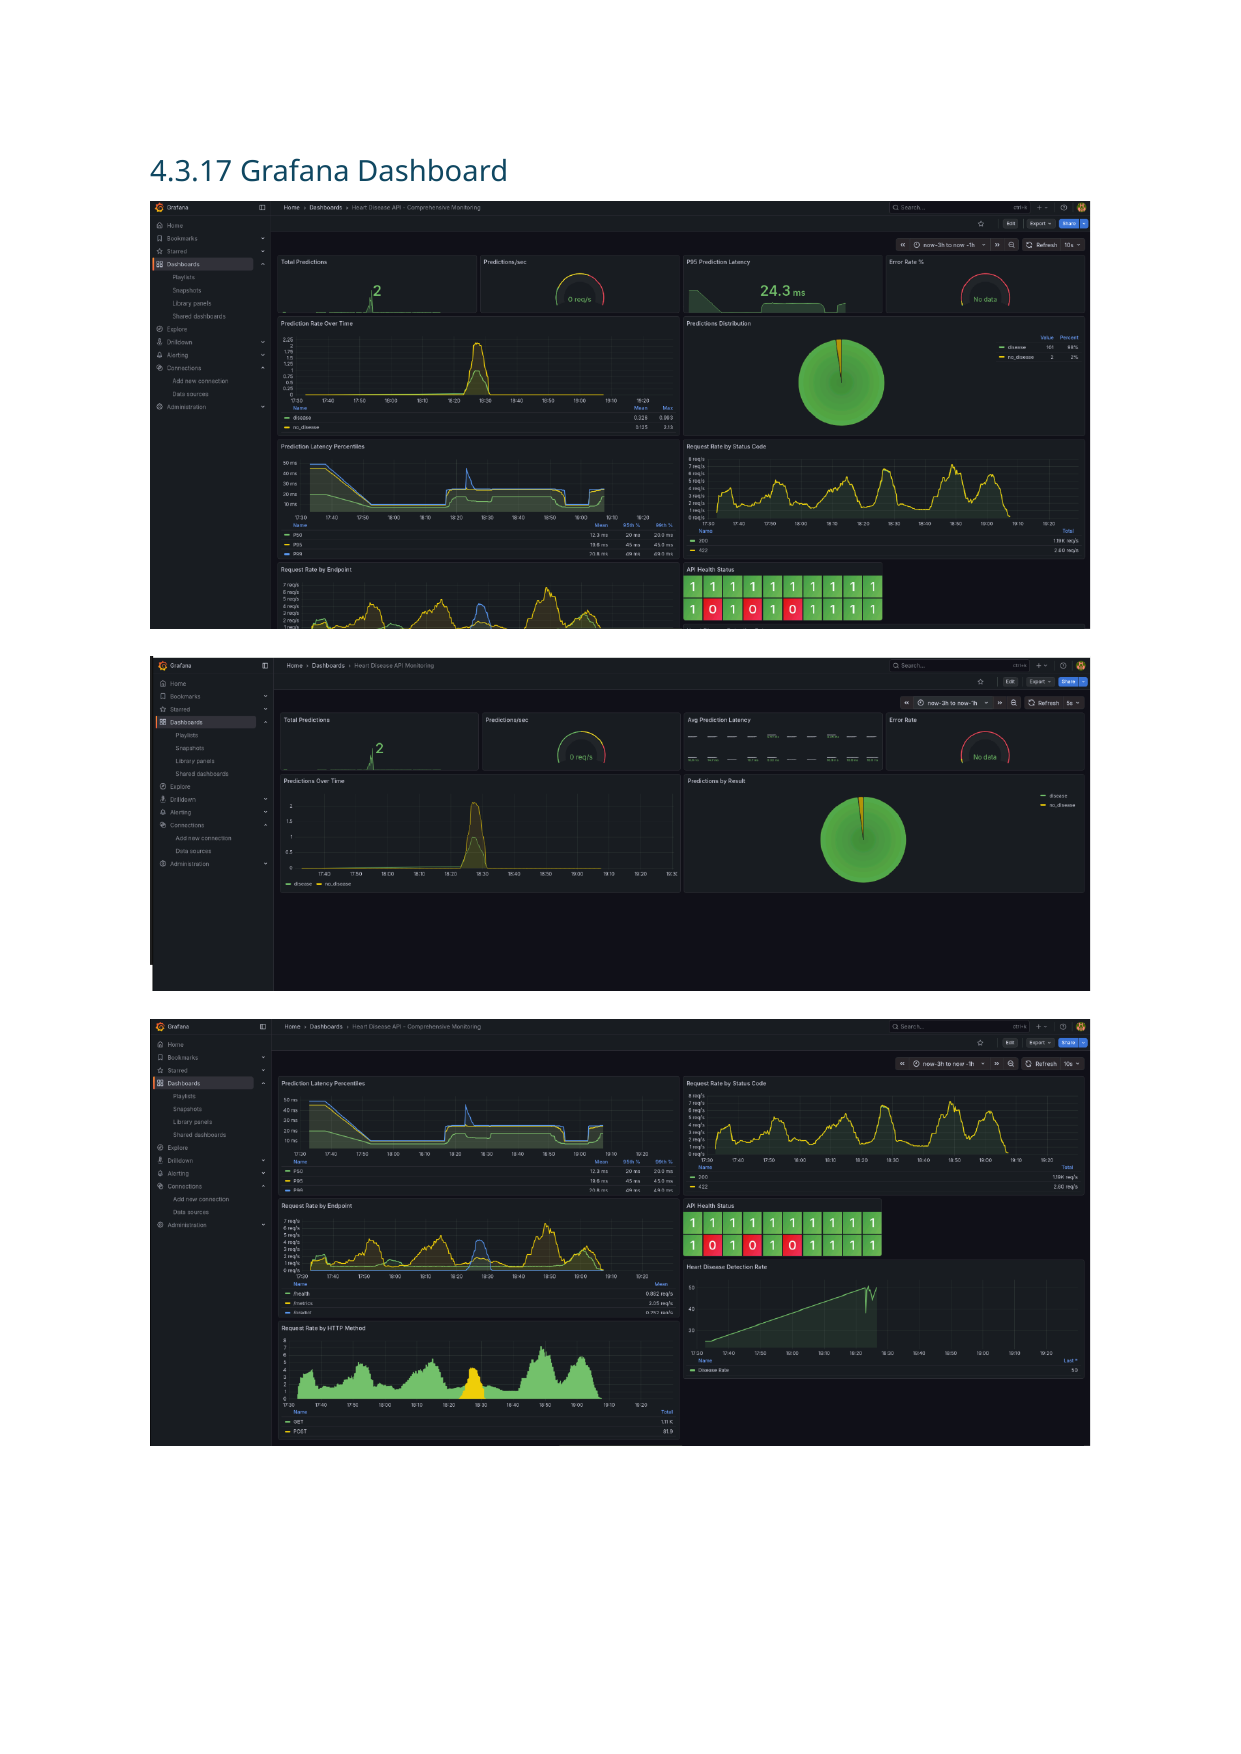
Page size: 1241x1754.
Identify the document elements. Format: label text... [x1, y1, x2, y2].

subtitle 4.3.17 Grafana Dashboard [150, 150, 1090, 190]
picture [150, 1019, 1091, 1446]
picture [150, 201, 1091, 629]
picture [150, 656, 1091, 991]
